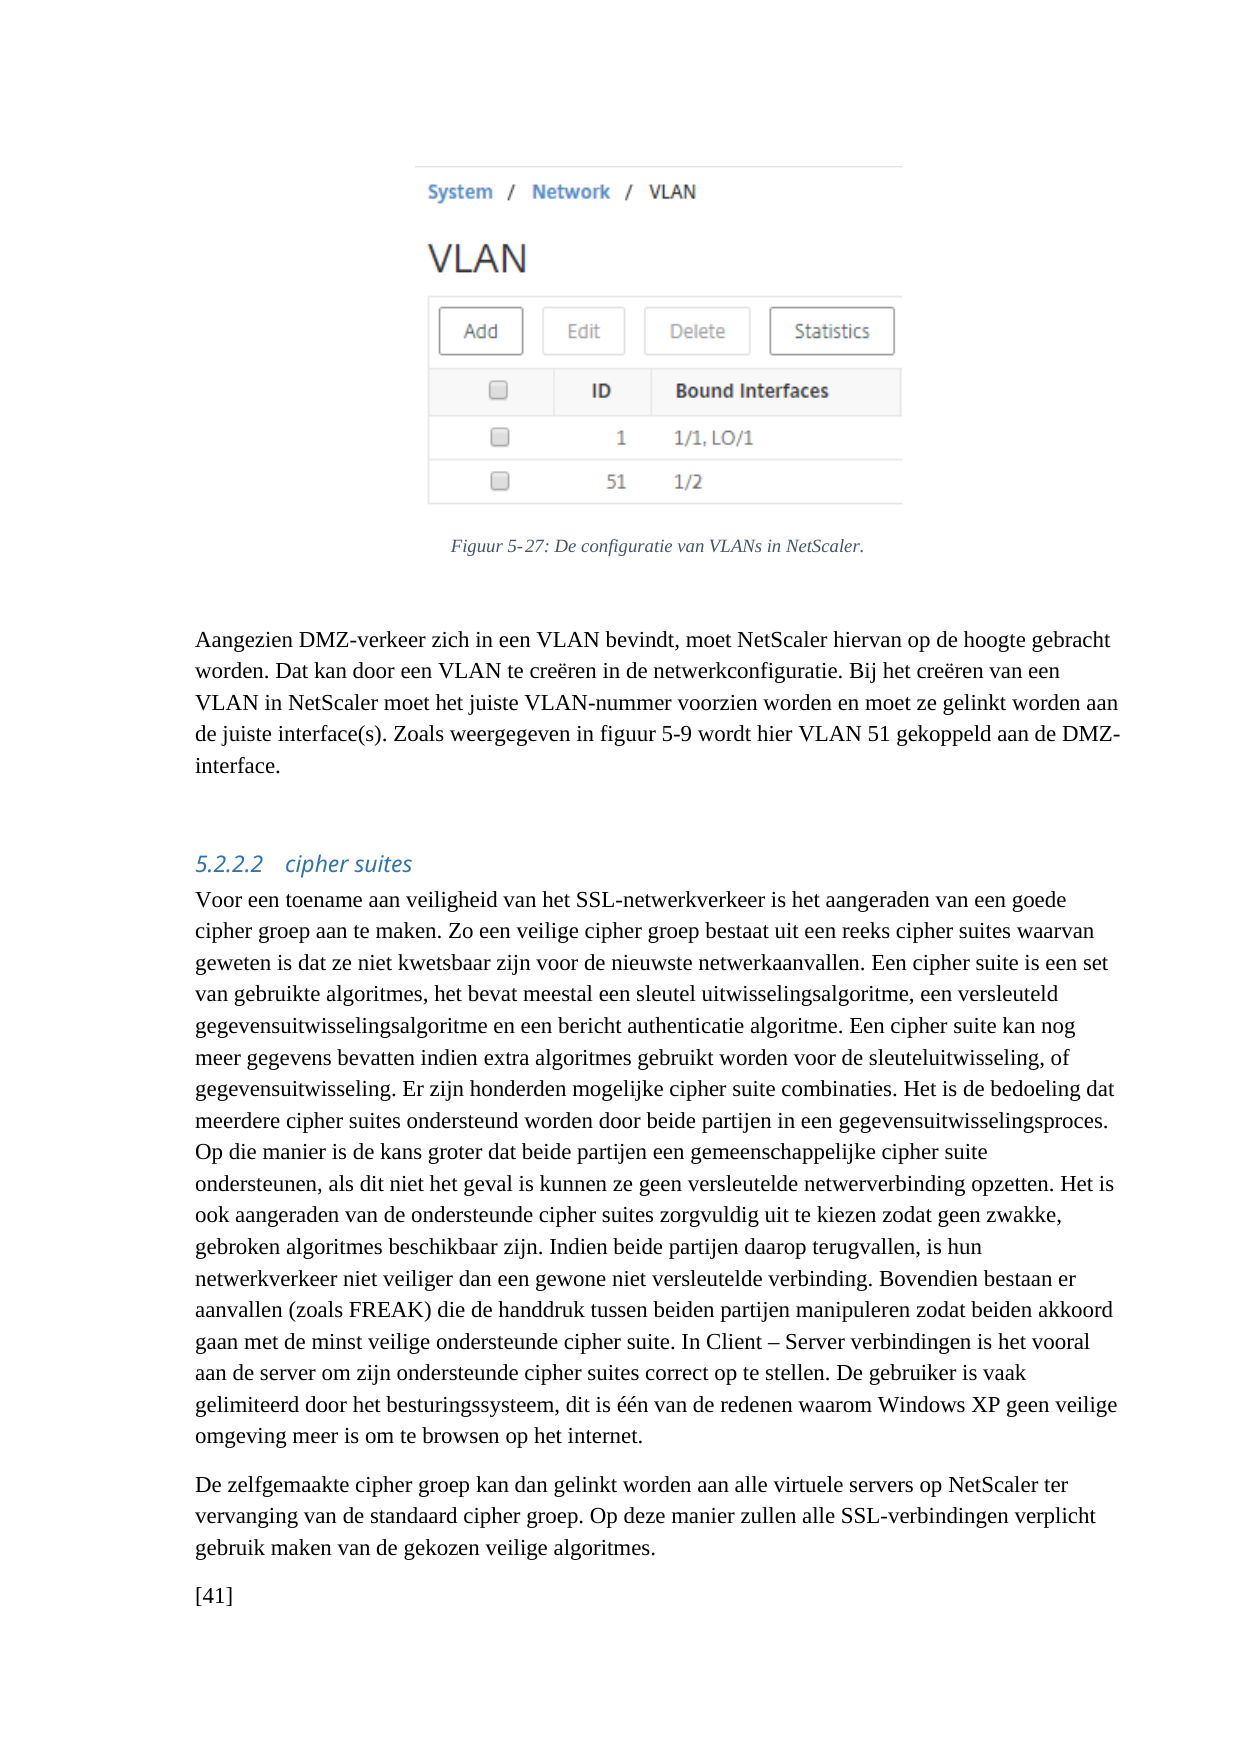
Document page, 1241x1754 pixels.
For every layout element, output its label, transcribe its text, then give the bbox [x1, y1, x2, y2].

subtitle cipher suites [195, 848, 1122, 879]
text Aangezien DMZ-verkeer zich in een VLAN bevindt, moet NetScaler hiervan op de hoogte gebracht worden. Dat kan door een VLAN te creëren in de netwerkconfiguratie. Bij het creëren van een VLAN in NetScaler moet het juiste VLAN-nummer voorzien worden en moet ze gelinkt worden aan de juiste interface(s). Zoals weergegeven in figuur 5-9 wordt hier VLAN 51 gekoppeld aan de DMZ-interface. [195, 626, 1122, 778]
text De zelfgemaakte cipher groep kan dan gelinkt worden aan alle virtuele servers op NetScaler ter vervanging van de standaard cipher groep. Op deze manier zullen alle SSL-verbindingen verplicht gebruik maken van de gekozen veilige algoritmes. [195, 1471, 1122, 1560]
picture [414, 166, 903, 514]
text Voor een toename aan veiligheid van het SSL-netwerkverkeer is het aangeraden van een goede cipher groep aan te maken. Zo een veilige cipher groep bestaat uit een reeks cipher suites waarvan geweten is dat ze niet kwetsbaar zijn voor de nieuwste netwerkaanvallen. Een cipher suite is een set van gebruikte algoritmes, het bevat meestal een sleutel uitwisselingsalgoritme, een versleuteld gegevensuitwisselingsalgoritme en een bericht authenticatie algoritme. Een cipher suite kan nog meer gegevens bevatten indien extra algoritmes gebruikt worden voor de sleuteluitwisseling, of gegevensuitwisseling. Er zijn honderden mogelijke cipher suite combinaties. Het is de bedoeling dat meerdere cipher suites ondersteund worden door beide partijen in een gegevensuitwisselingsproces. Op die manier is de kans groter dat beide partijen een gemeenschappelijke cipher suite ondersteunen, als dit niet het geval is kunnen ze geen versleutelde netwerverbinding opzetten. Het is ook aangeraden van de ondersteunde cipher suites zorgvuldig uit te kiezen zodat geen zwakke, gebroken algoritmes beschikbaar zijn. Indien beide partijen daarop terugvallen, is hun netwerkverkeer niet veiliger dan een gewone niet versleutelde verbinding. Bovendien bestaan er aanvallen (zoals FREAK) die de handdruk tussen beiden partijen manipuleren zodat beiden akkoord gaan met de minst veilige ondersteunde cipher suite. In Client – Server verbindingen is het vooral aan de server om zijn ondersteunde cipher suites correct op te stellen. De gebruiker is vaak gelimiteerd door het besturingssysteem, dit is één van de redenen waarom Windows XP geen veilige omgeving meer is om te browsen op het internet. [195, 886, 1122, 1449]
